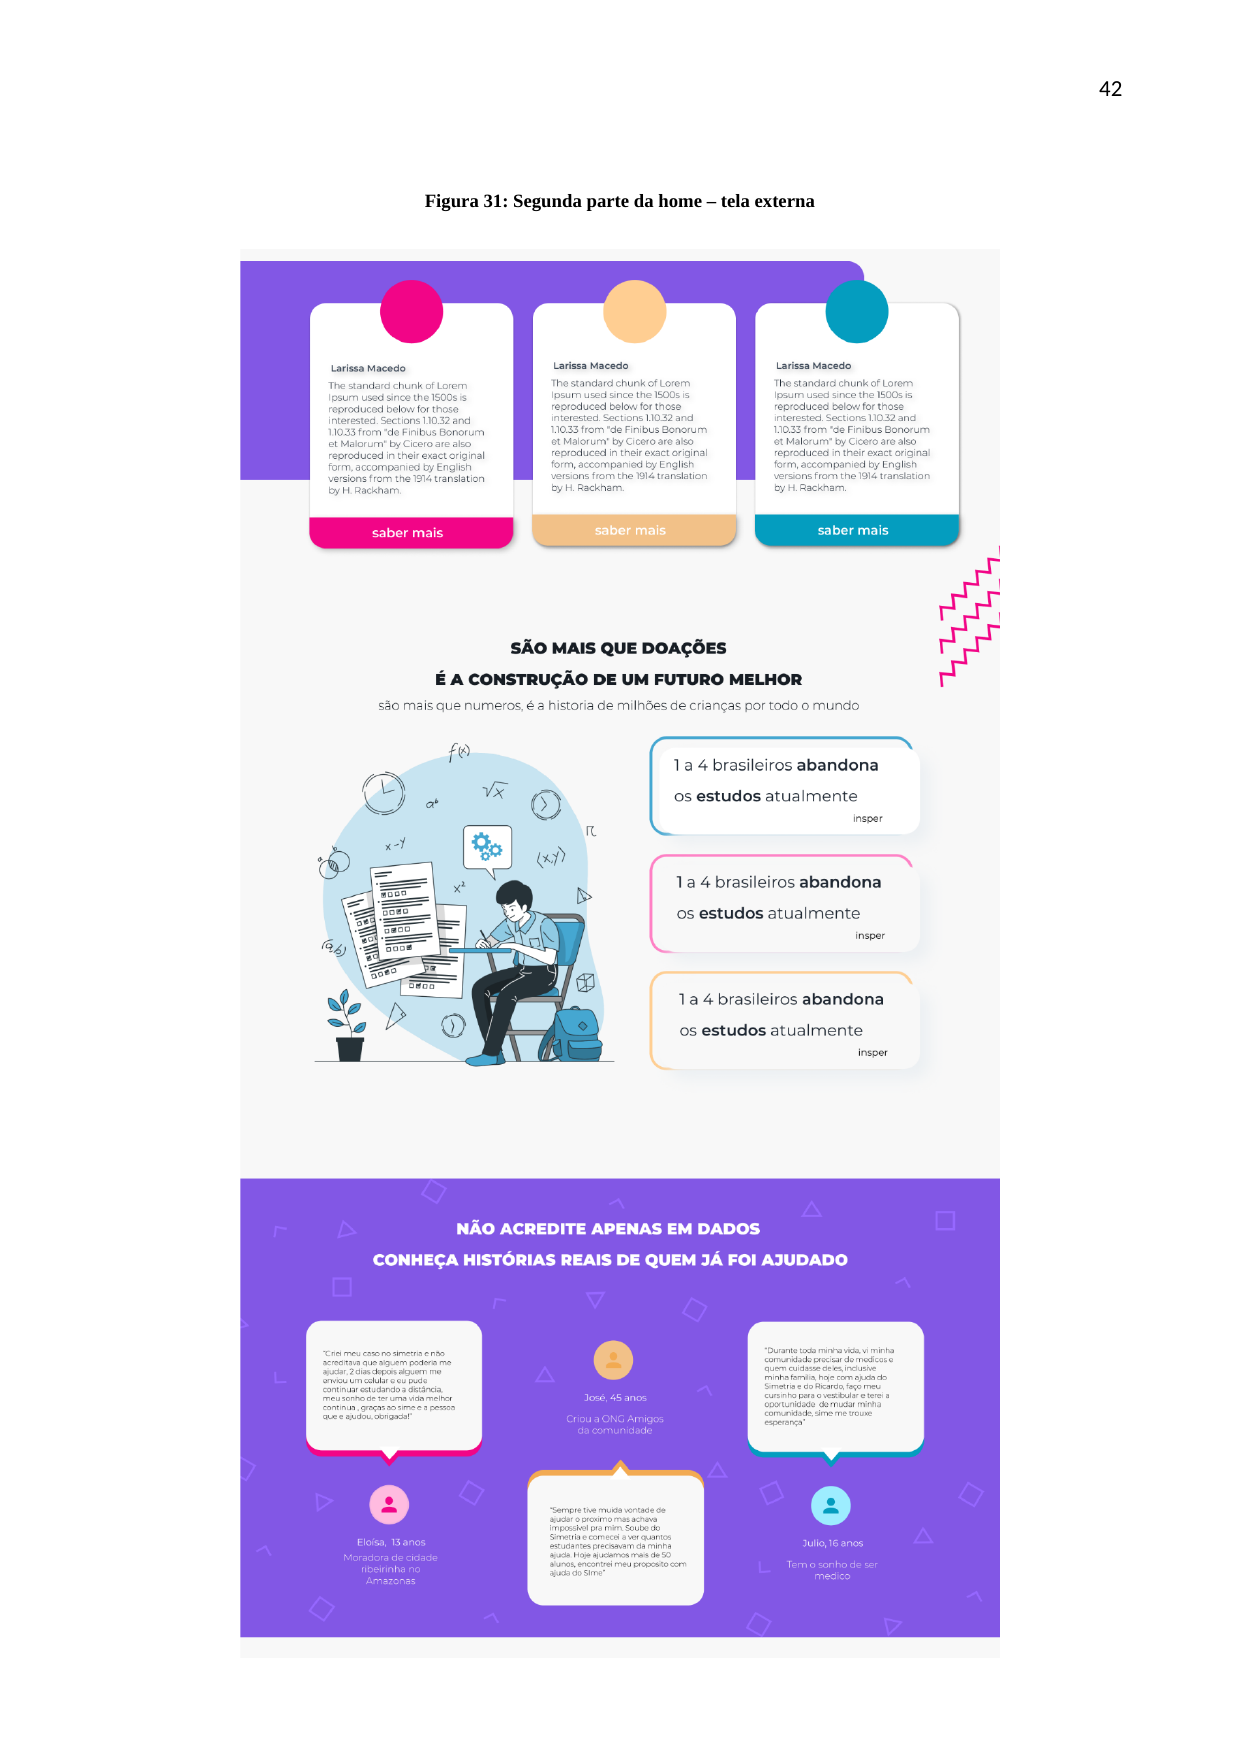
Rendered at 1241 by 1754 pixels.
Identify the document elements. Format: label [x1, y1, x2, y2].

picture [240, 249, 1000, 1658]
